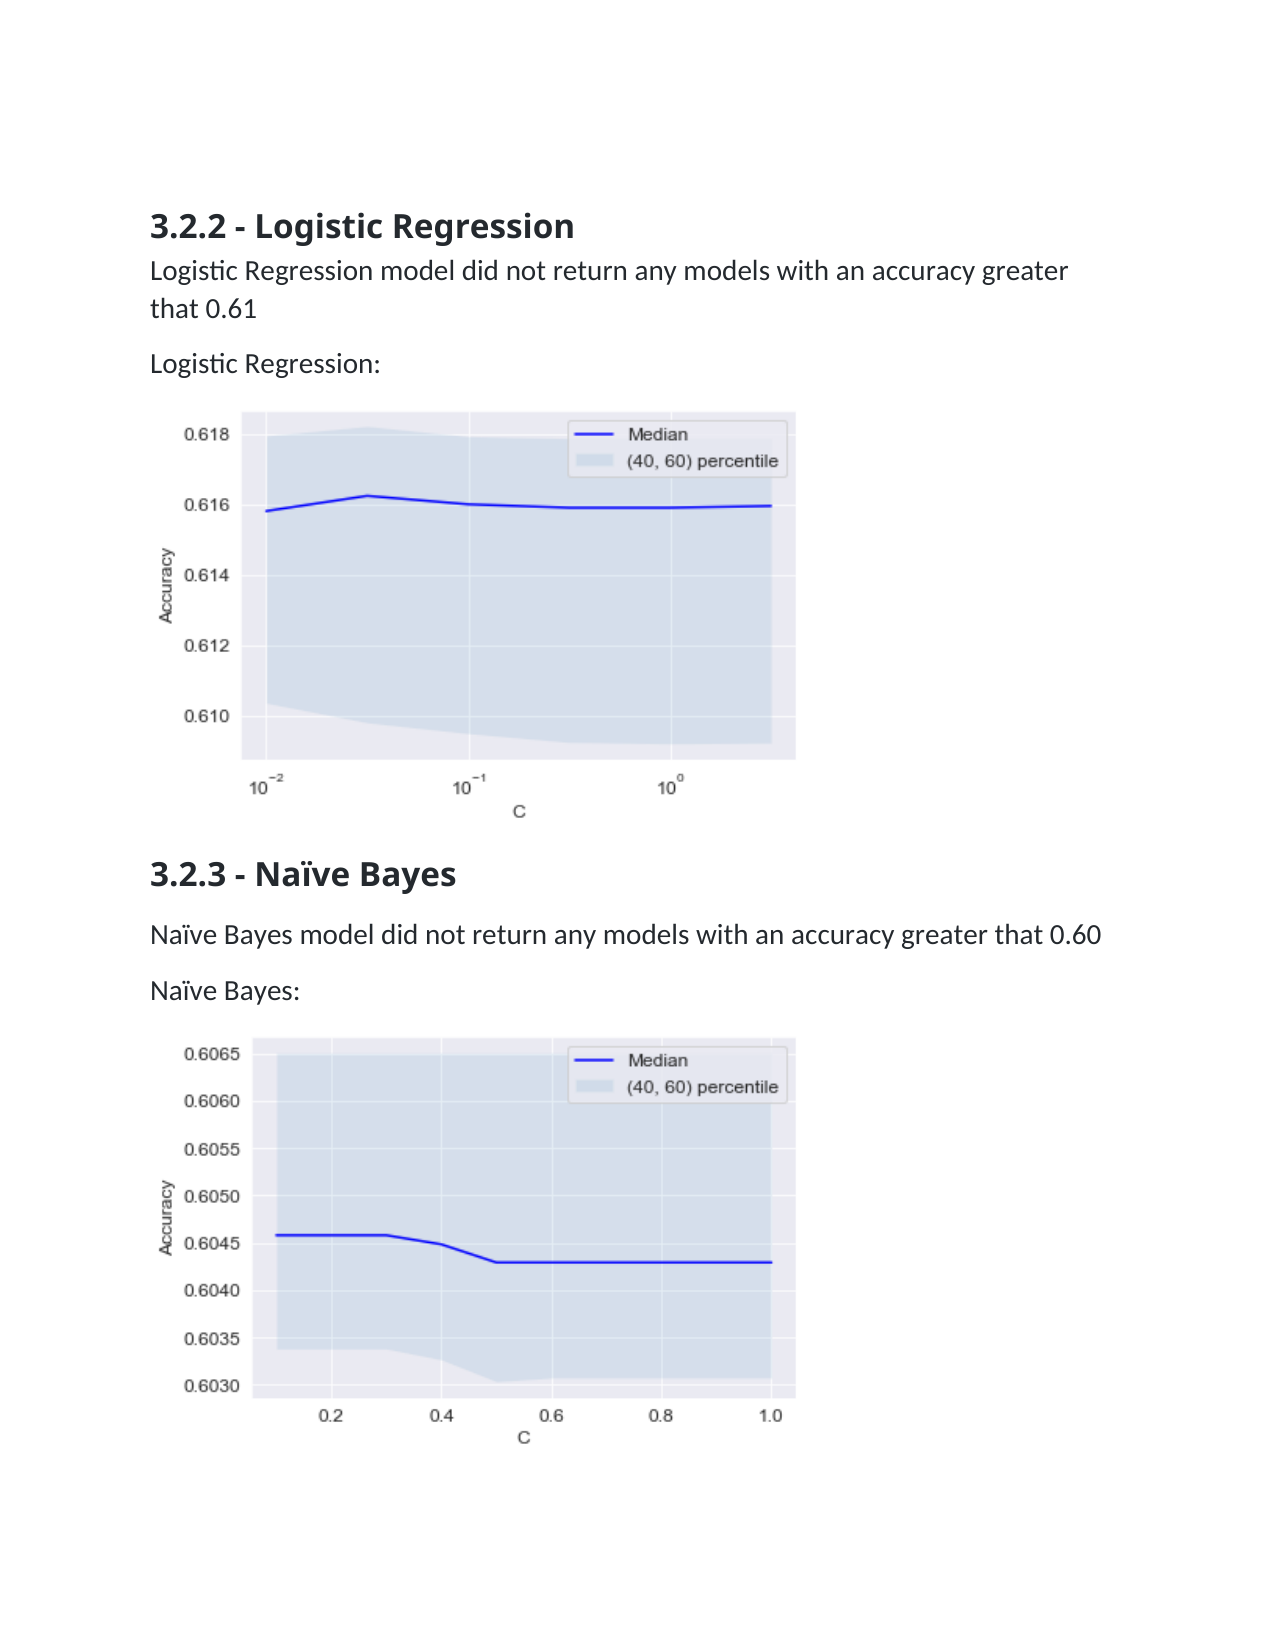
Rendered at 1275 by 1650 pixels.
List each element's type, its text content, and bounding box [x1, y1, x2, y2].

text 3.2.3 - Naïve Bayes [150, 851, 1125, 896]
text Logistic Regression: [150, 346, 1125, 381]
subtitle 3.2.2 - Logistic Regression [150, 203, 1125, 248]
text Naïve Bayes model did not return any models with an accuracy greater that 0.60 [150, 916, 1125, 952]
text Logistic Regression model did not return any models with an accuracy greater that 0.61 [150, 252, 1125, 326]
picture [150, 400, 807, 832]
text Naïve Bayes: [150, 972, 1125, 1007]
picture [150, 1026, 807, 1458]
